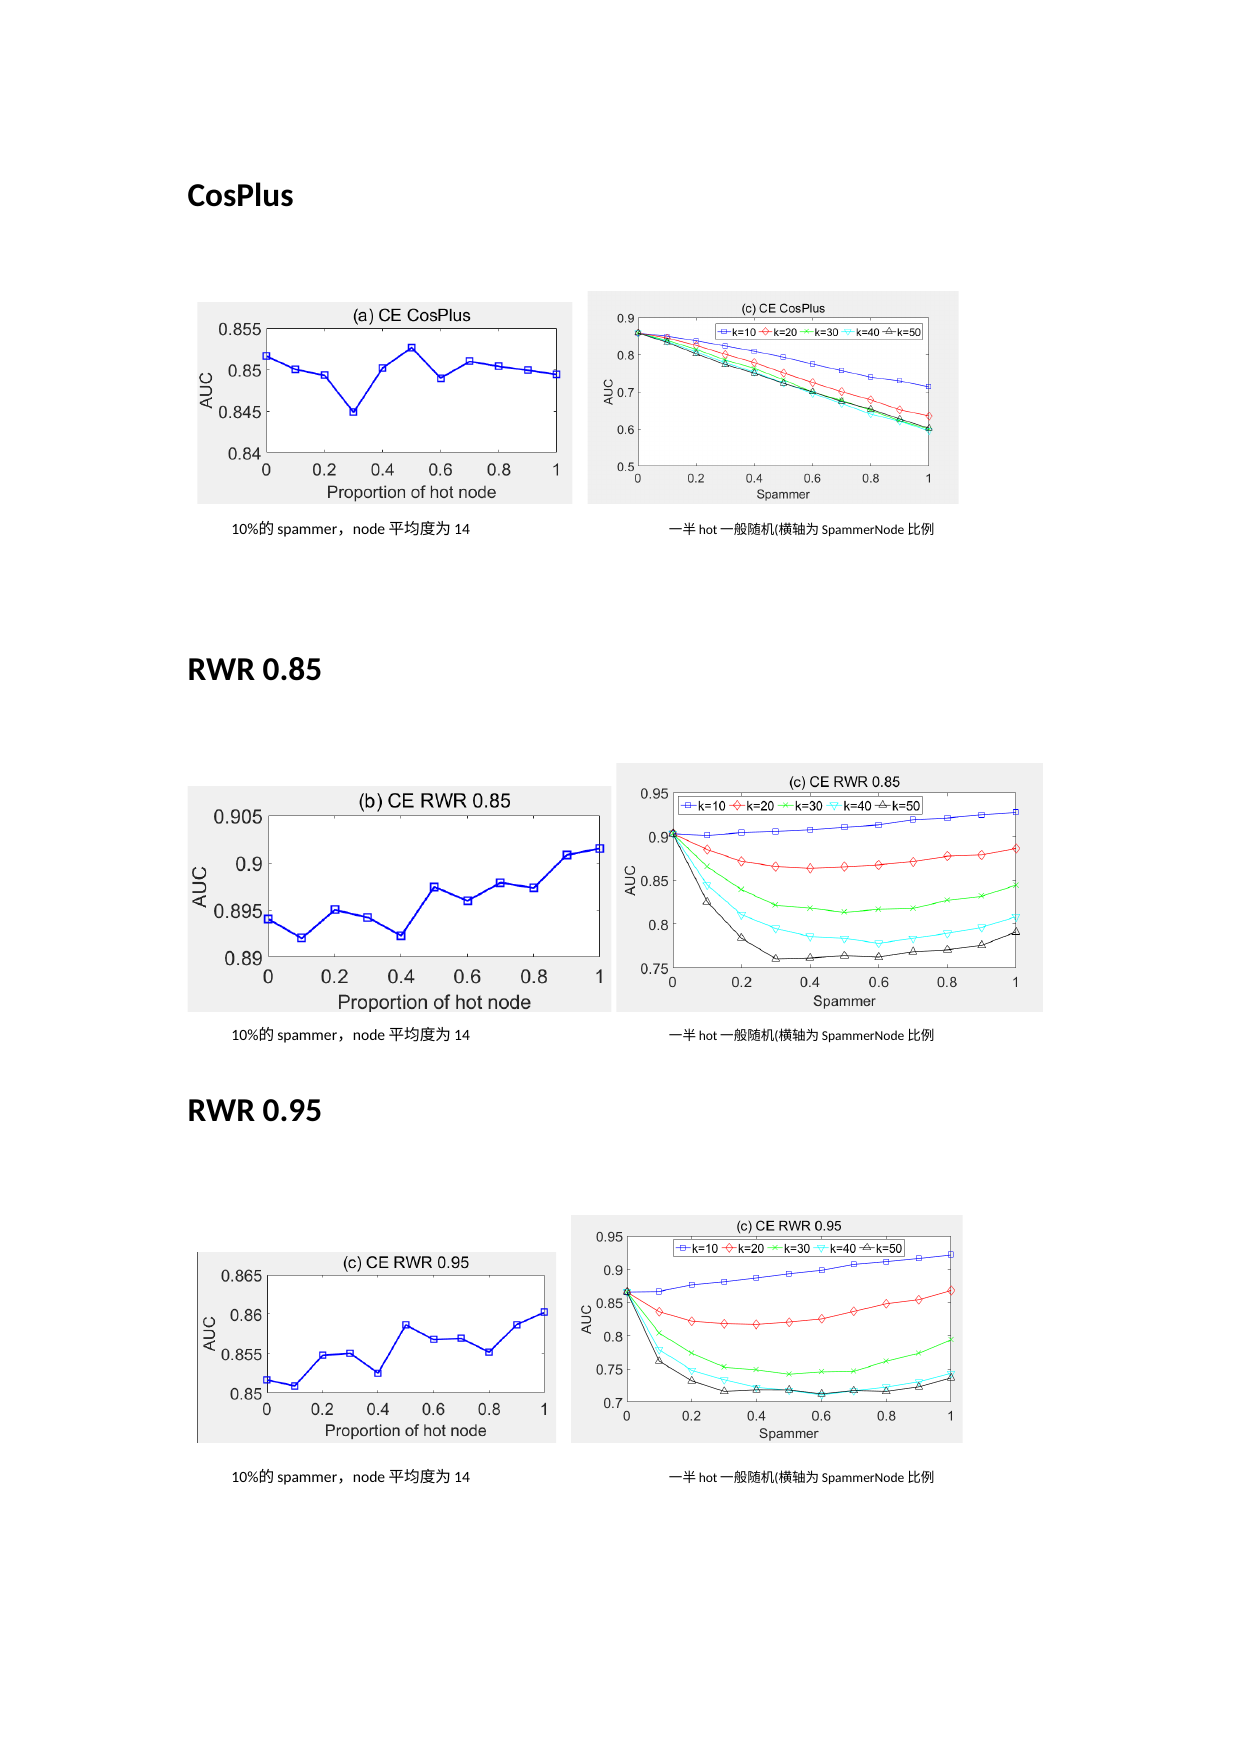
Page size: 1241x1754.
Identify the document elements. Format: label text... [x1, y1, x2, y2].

subtitle RWR 0.85 [187, 636, 1053, 701]
picture [197, 1252, 557, 1443]
picture [197, 302, 573, 504]
picture [616, 763, 1043, 1012]
picture [187, 786, 612, 1012]
text 10%的spammer，node平均度为14 一半hot一般随机(横轴为SpammerNode比例 [187, 511, 1053, 544]
text 10%的spammer，node平均度为14 一半hot一般随机(横轴为SpammerNode比例 [187, 1459, 1053, 1491]
subtitle CosPlus [187, 162, 1053, 227]
picture [571, 1215, 963, 1443]
subtitle RWR 0.95 [187, 1077, 1053, 1142]
picture [587, 291, 959, 504]
text 10%的spammer，node平均度为14 一半hot一般随机(横轴为SpammerNode比例 [187, 1018, 1053, 1050]
